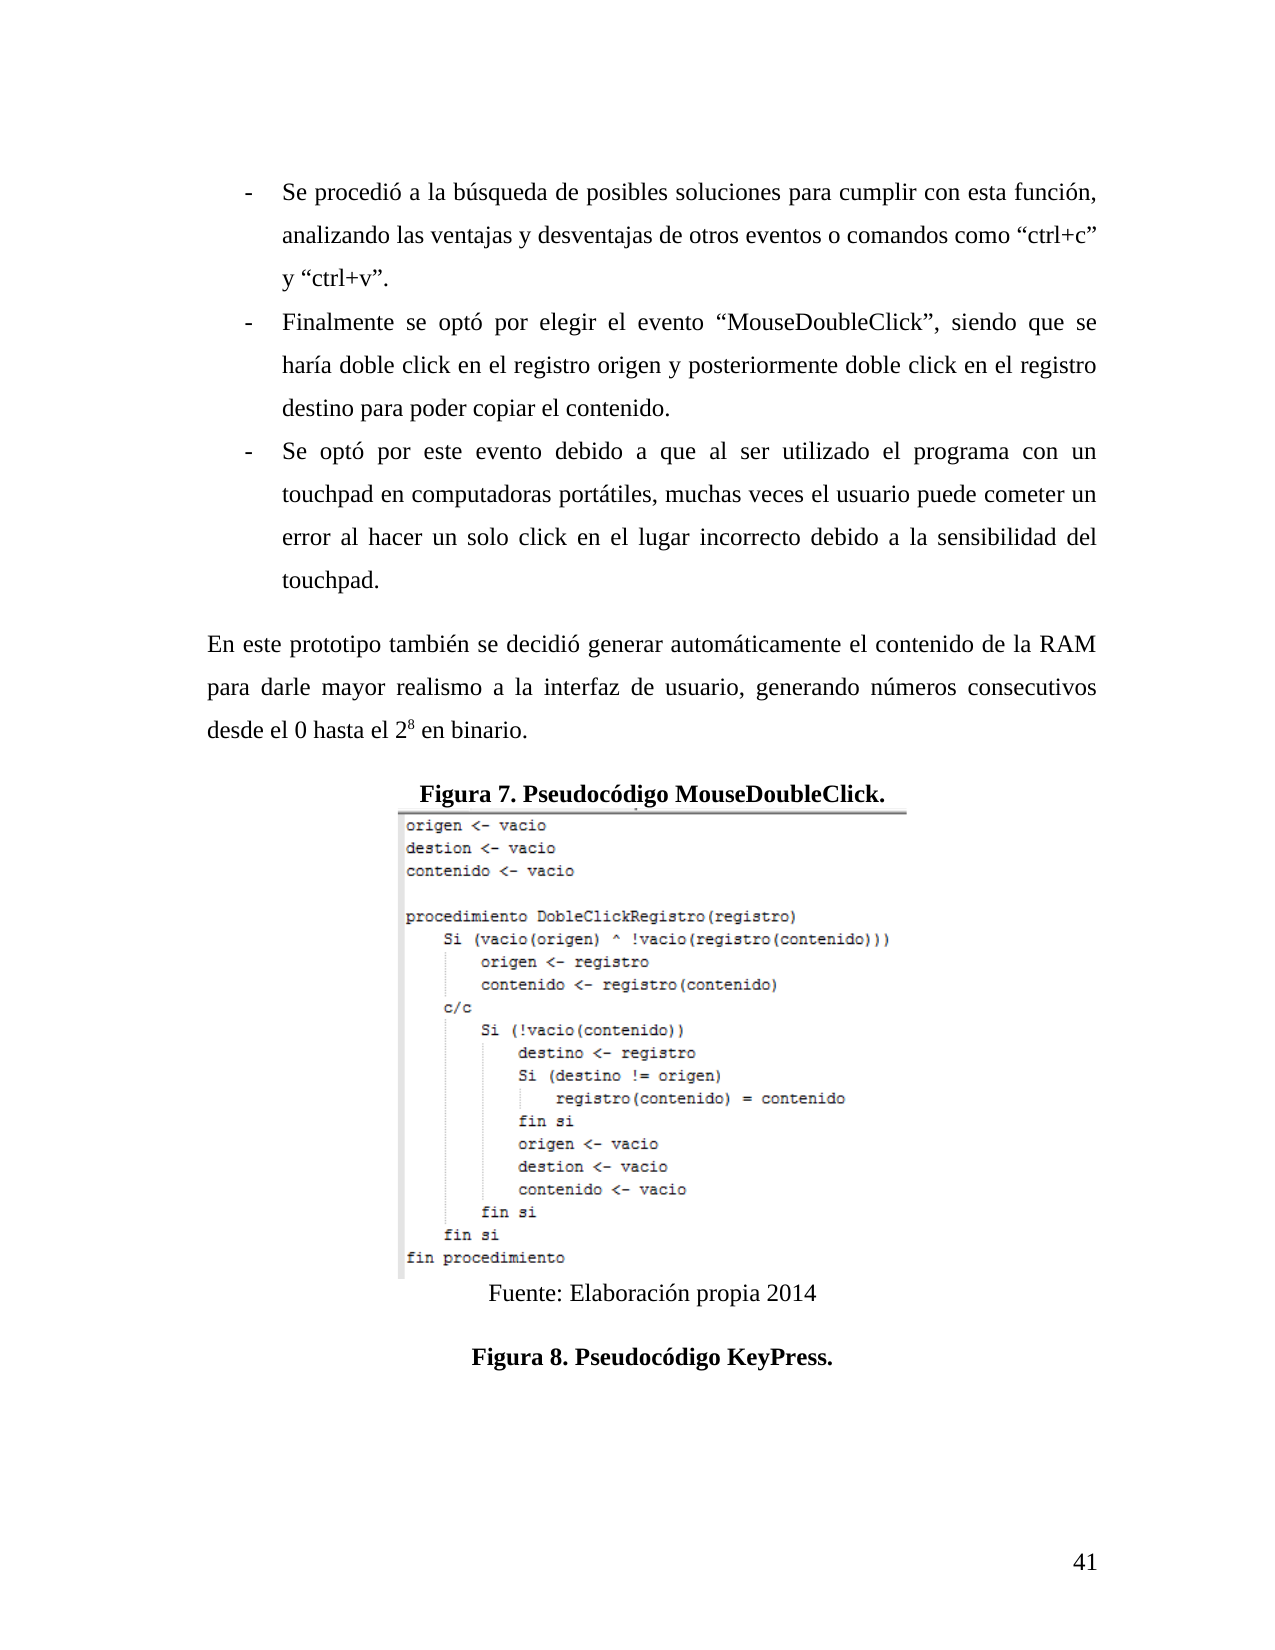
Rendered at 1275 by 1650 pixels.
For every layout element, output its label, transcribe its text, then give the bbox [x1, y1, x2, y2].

picture [397, 808, 907, 1279]
list Se procedió a la búsqueda de posibles soluciones para cumplir con esta función, analizando las ventajas y desventajas de otros eventos o comandos como “ctrl+c” y “ctrl+v”. [244, 177, 1098, 292]
text Fuente: Elaboración propia 2014 [207, 1278, 1098, 1307]
text En este prototipo también se decidió generar automáticamente el contenido de la RAM para darle mayor realismo a la interfaz de usuario, generando números consecutivos desde el 0 hasta el 28 en binario. [207, 629, 1098, 744]
text Figura 8. Pseudocódigo KeyPress. [207, 1342, 1098, 1371]
list Se optó por este evento debido a que al ser utilizado el programa con un touchpad en computadoras portátiles, muchas veces el usuario puede cometer un error al hacer un solo click en el lugar incorrecto debido a la sensibilidad del touchpad. [244, 436, 1098, 594]
text Figura 7. Pseudocódigo MouseDoubleClick. [207, 779, 1098, 808]
list Finalmente se optó por elegir el evento “MouseDoubleClick”, siendo que se haría doble click en el registro origen y posteriormente doble click en el registro destino para poder copiar el contenido. [244, 307, 1098, 422]
